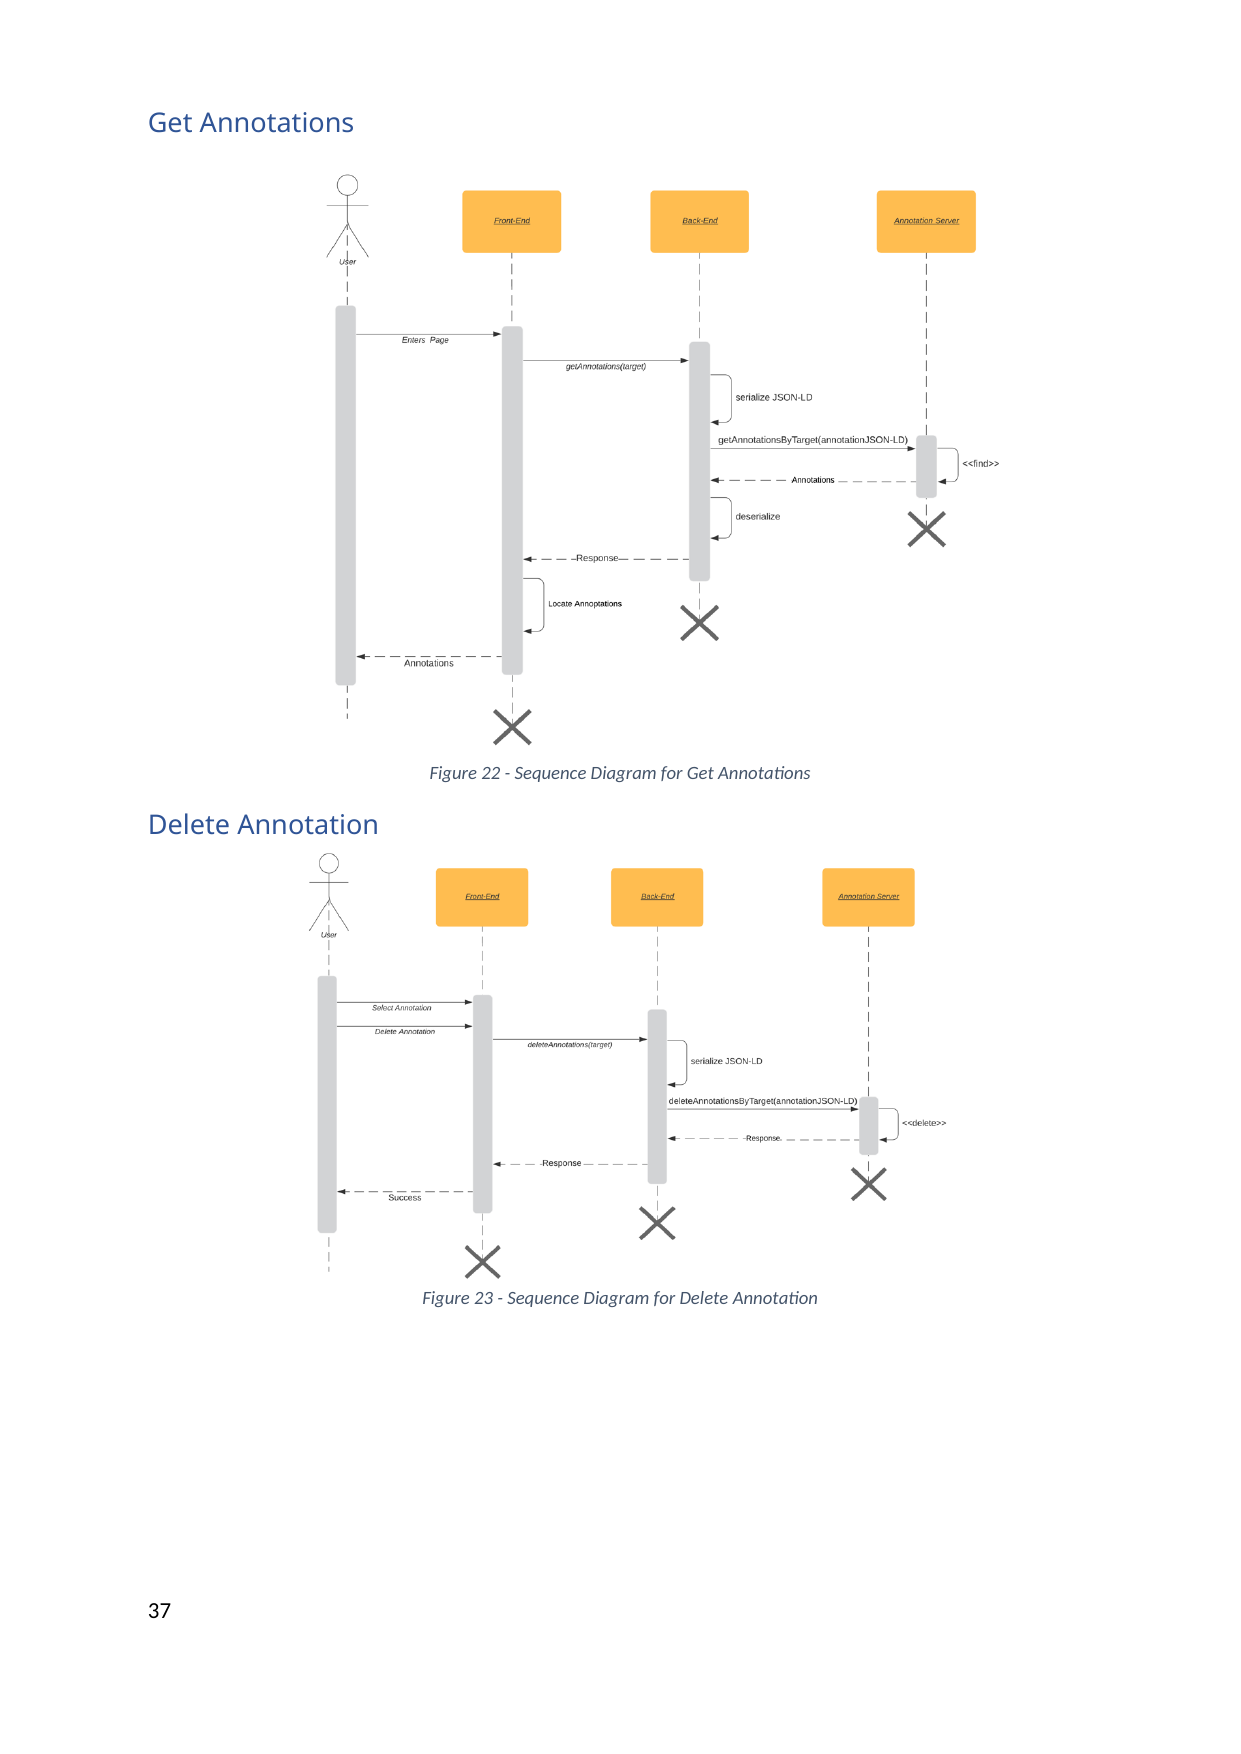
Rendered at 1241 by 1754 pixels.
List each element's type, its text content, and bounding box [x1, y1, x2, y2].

text Figure 22 - Sequence Diagram for Get Annotations [148, 762, 1092, 784]
subtitle Get Annotations [148, 103, 1092, 140]
picture [261, 845, 979, 1287]
text Figure 23 - Sequence Diagram for Delete Annotation [148, 1287, 1092, 1309]
picture [147, 143, 1093, 762]
subtitle Delete Annotation [148, 805, 1092, 842]
